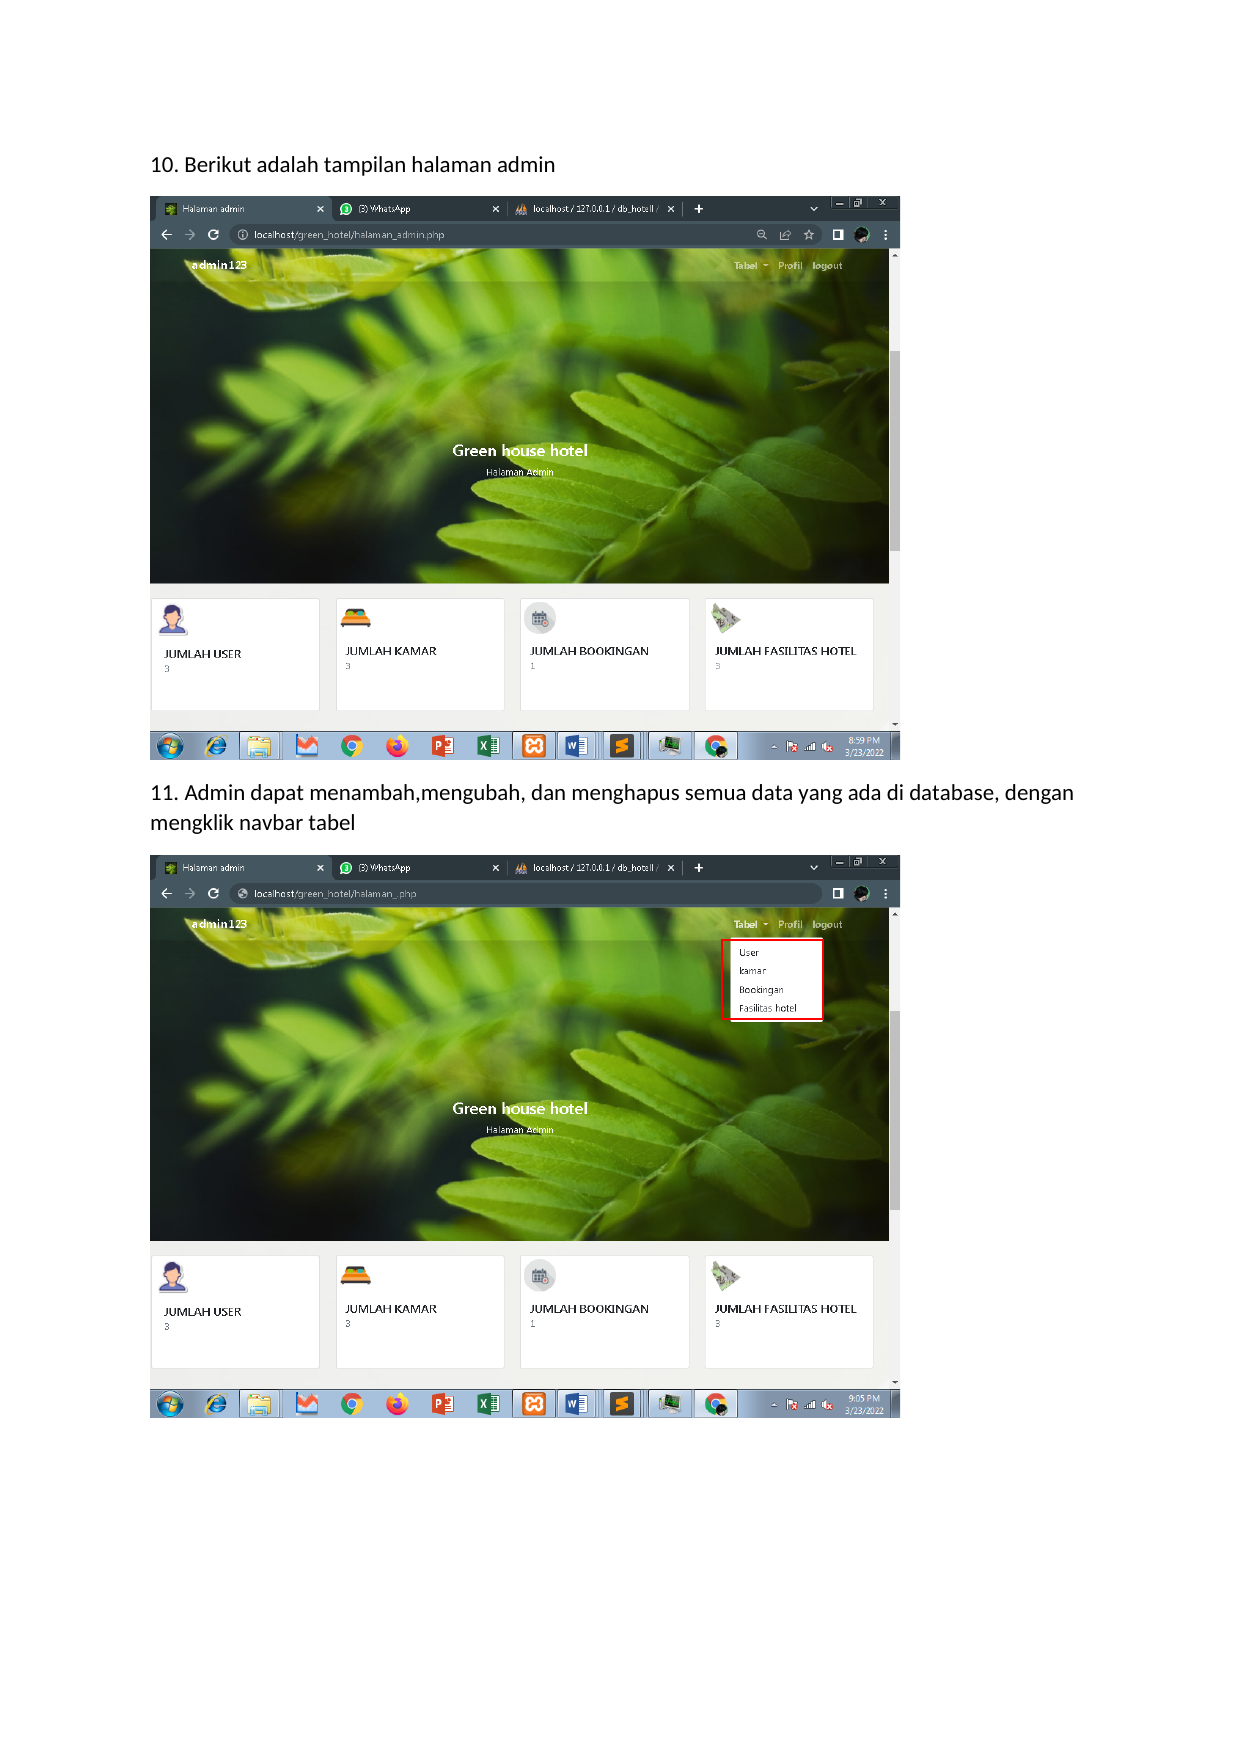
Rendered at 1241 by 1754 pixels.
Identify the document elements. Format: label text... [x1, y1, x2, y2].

text 11. Admin dapat menambah,mengubah, dan menghapus semua data yang ada di database, dengan mengklik navbar tabel [150, 778, 1090, 837]
text 10. Berikut adalah tampilan halaman admin [150, 150, 1090, 178]
picture [150, 855, 901, 1418]
picture [150, 196, 901, 760]
